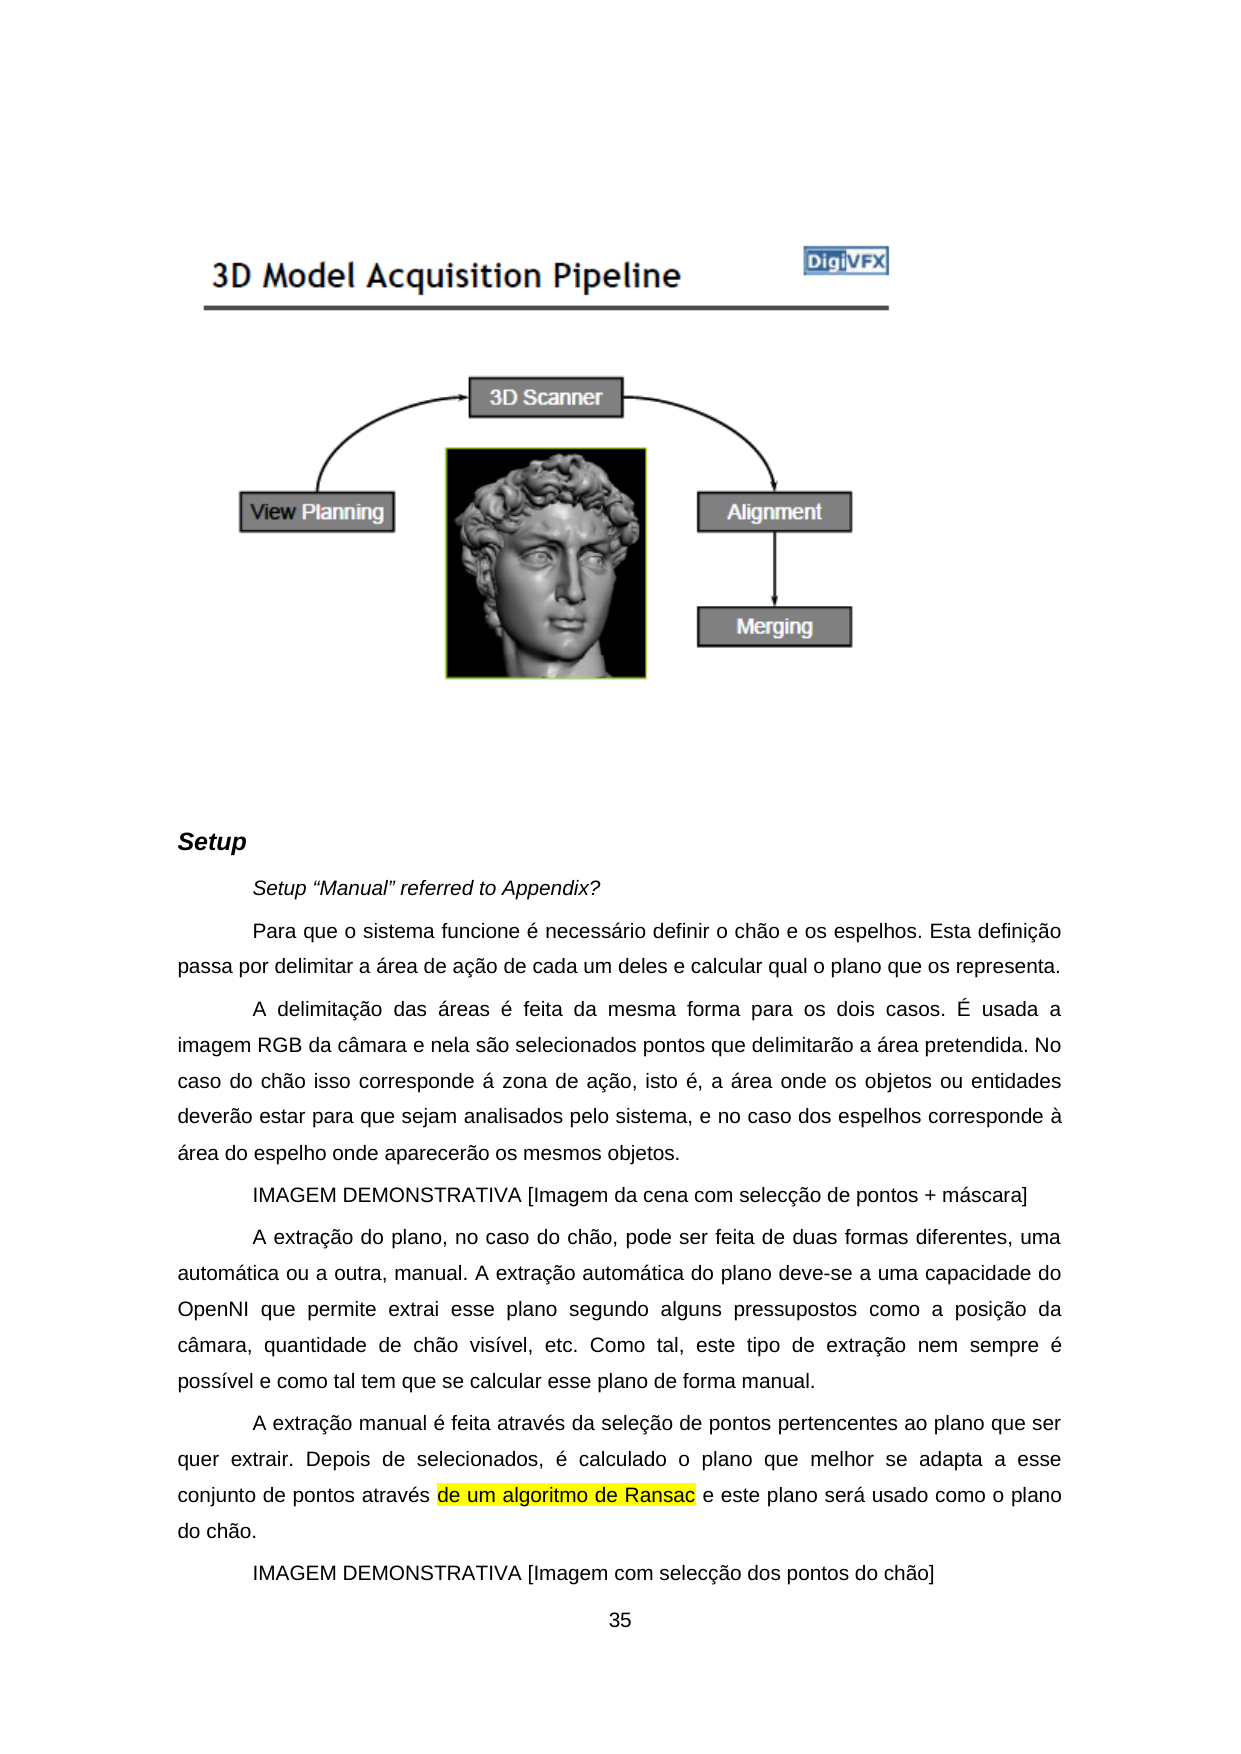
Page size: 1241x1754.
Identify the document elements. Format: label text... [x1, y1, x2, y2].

text IMAGEM DEMONSTRATIVA [Imagem da cena com selecção de pontos + máscara] [177, 1182, 1063, 1206]
text Para que o sistema funcione é necessário definir o chão e os espelhos. Esta definição passa por delimitar a área de ação de cada um deles e calcular qual o plano que os representa. [177, 918, 1063, 978]
text Setup “Manual” referred to Appendix? [177, 876, 1063, 900]
text IMAGEM DEMONSTRATIVA [Imagem com selecção dos pontos do chão] [177, 1561, 1063, 1584]
picture [96, 196, 982, 776]
text A extração manual é feita através da seleção de pontos pertencentes ao plano que ser quer extrair. Depois de selecionados, é calculado o plano que melhor se adapta a esse conjunto de pontos através de um algoritmo de Ransac e este plano será usado como o plano do chão. [177, 1411, 1063, 1542]
text A extração do plano, no caso do chão, pode ser feita de duas formas diferentes, uma automática ou a outra, manual. A extração automática do plano deve-se a uma capacidade do OpenNI que permite extrai esse plano segundo alguns pressupostos como a posição da câmara, quantidade de chão visível, etc. Como tal, este tipo de extração nem sempre é possível e como tal tem que se calcular esse plano de forma manual. [177, 1225, 1063, 1392]
text A delimitação das áreas é feita da mesma forma para os dois casos. É usada a imagem RGB da câmara e nela são selecionados pontos que delimitarão a área pretendida. No caso do chão isso corresponde á zona de ação, isto é, a área onde os objetos ou entidades deverão estar para que sejam analisados pelo sistema, e no caso dos espelhos corresponde à área do espelho onde aparecerão os mesmos objetos. [177, 997, 1063, 1164]
